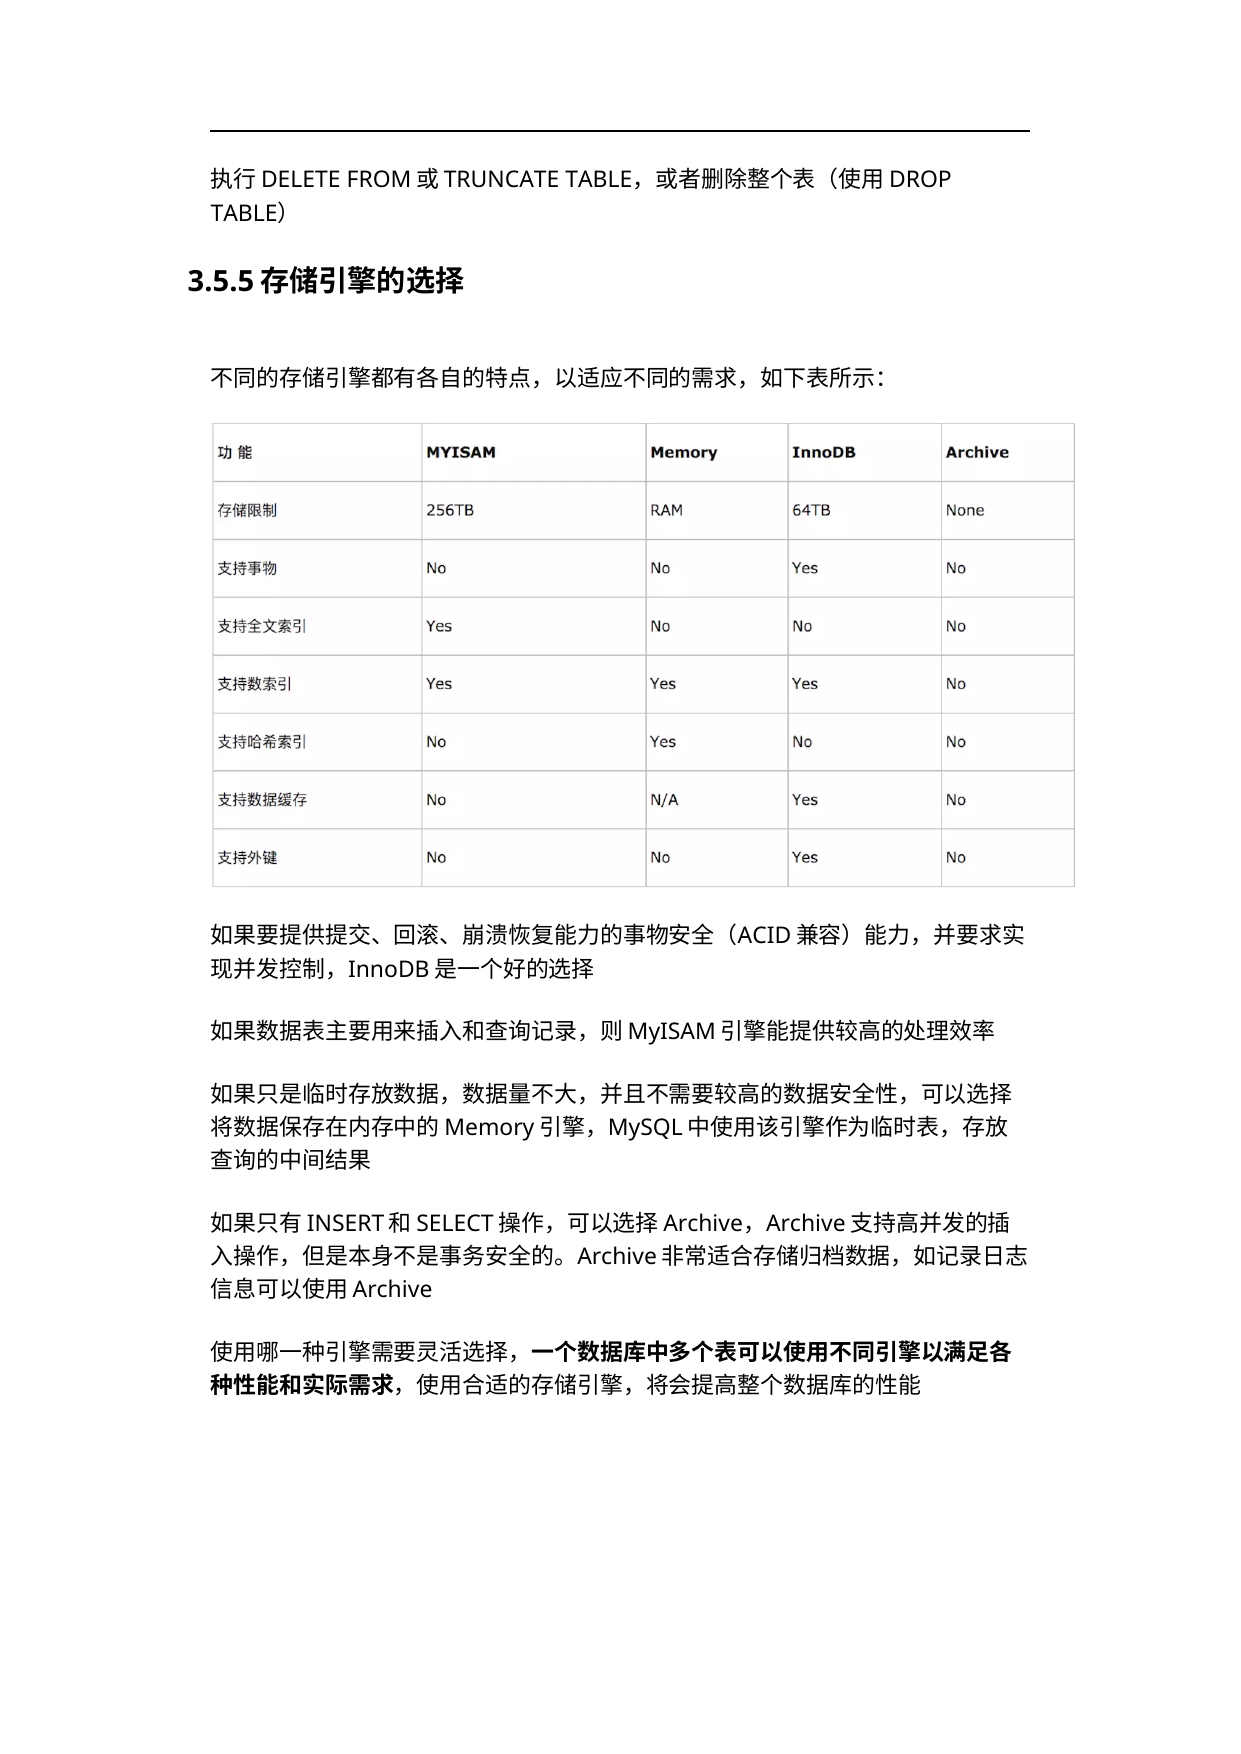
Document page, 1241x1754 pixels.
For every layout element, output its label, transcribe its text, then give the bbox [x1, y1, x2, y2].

subtitle 3.5.5存储引擎的选择 [187, 257, 1030, 299]
text 如果数据表主要用来插入和查询记录，则MyISAM引擎能提供较高的处理效率 [210, 1013, 1030, 1047]
text 如果要提供提交、回滚、崩溃恢复能力的事物安全（ACID兼容）能力，并要求实现并发控制，InnoDB是一个好的选择 [210, 917, 1030, 984]
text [210, 161, 1030, 228]
text 使用哪一种引擎需要灵活选择，一个数据库中多个表可以使用不同引擎以满足各种性能和实际需求，使用合适的存储引擎，将会提高整个数据库的性能 [210, 1334, 1030, 1400]
text 如果只有INSERT和SELECT操作，可以选择Archive，Archive支持高并发的插入操作，但是本身不是事务安全的。Archive非常适合存储归档数据，如记录日志信息可以使用Archive [210, 1205, 1030, 1305]
text 如果只是临时存放数据，数据量不大，并且不需要较高的数据安全性，可以选择将数据保存在内存中的Memory引擎，MySQL中使用该引擎作为临时表，存放查询的中间结果 [210, 1076, 1030, 1176]
picture [210, 422, 1076, 889]
text 不同的存储引擎都有各自的特点，以适应不同的需求，如下表所示： [210, 359, 1030, 393]
